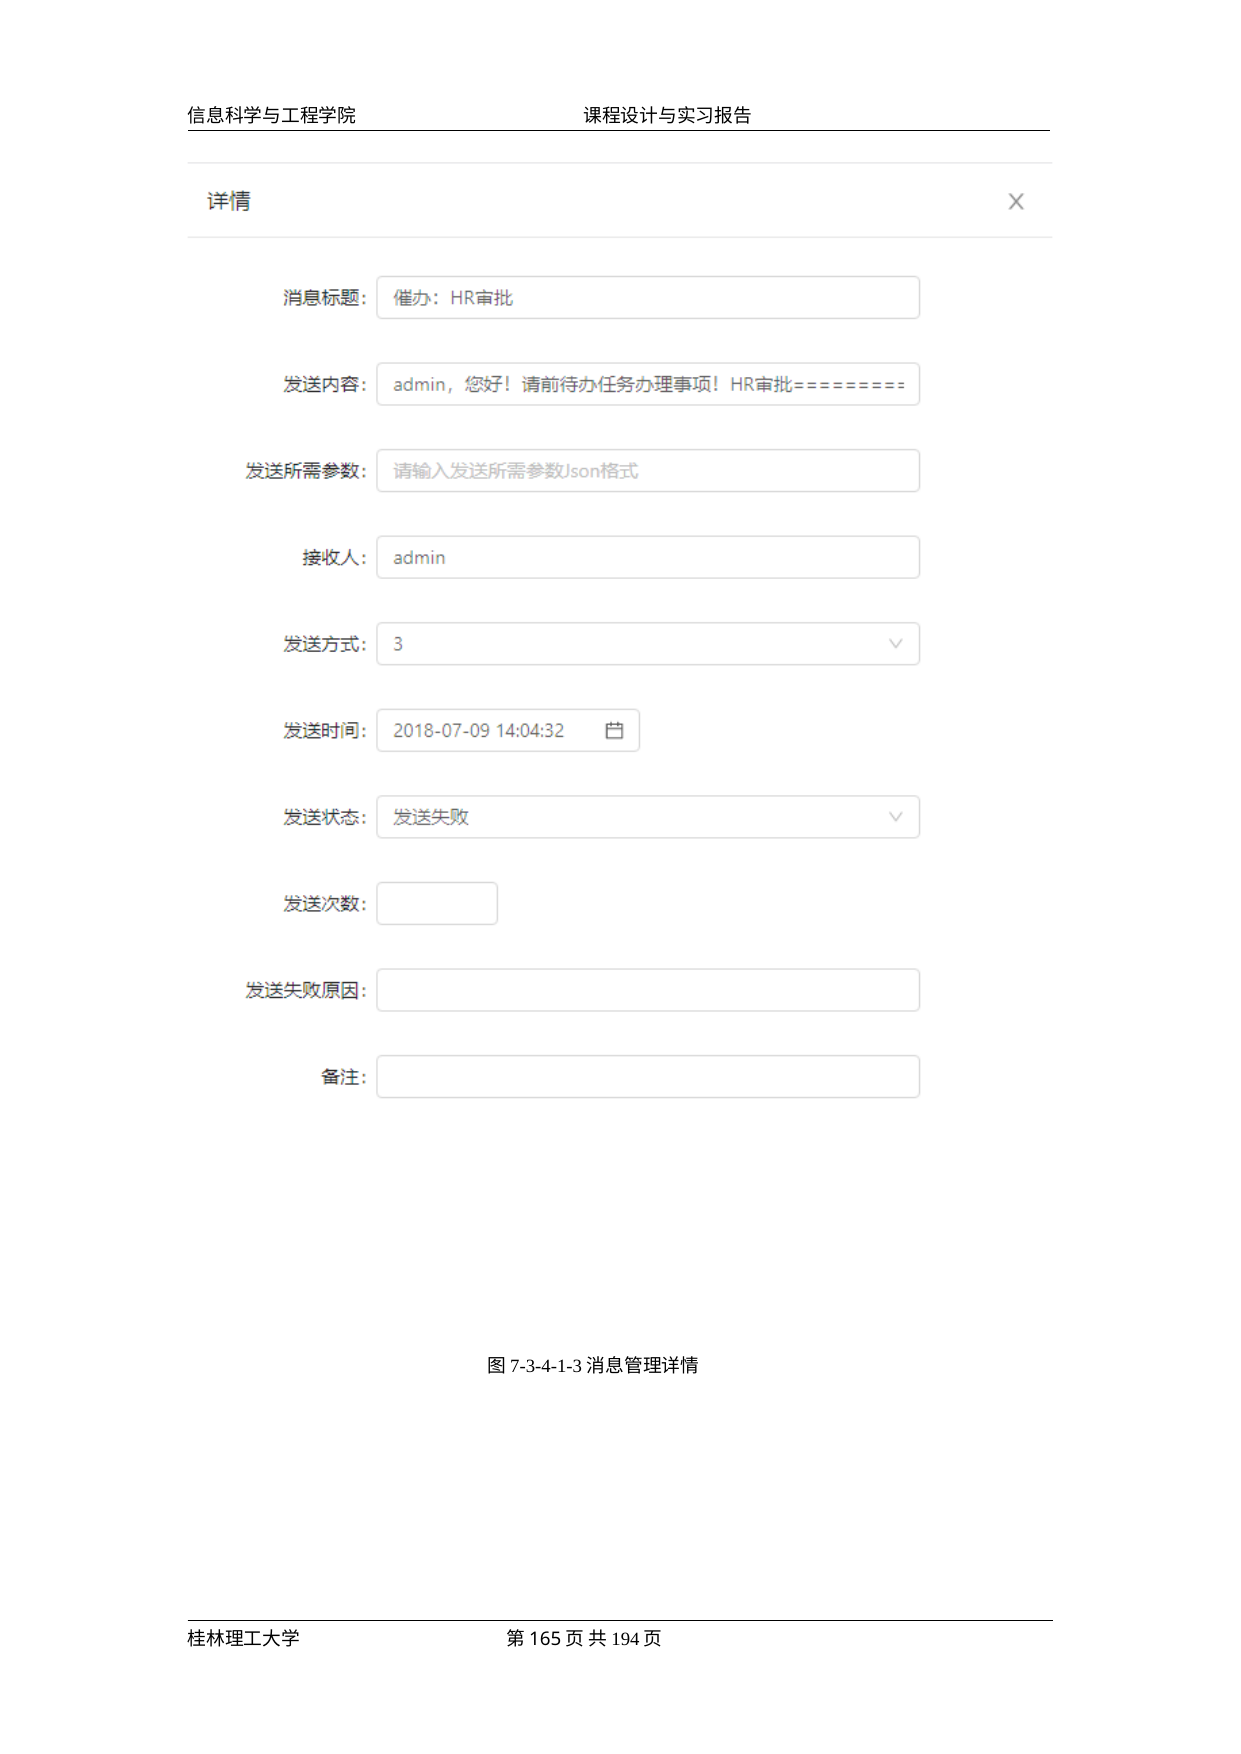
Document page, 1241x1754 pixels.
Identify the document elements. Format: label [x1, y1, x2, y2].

picture [187, 162, 1053, 1327]
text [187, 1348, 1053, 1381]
